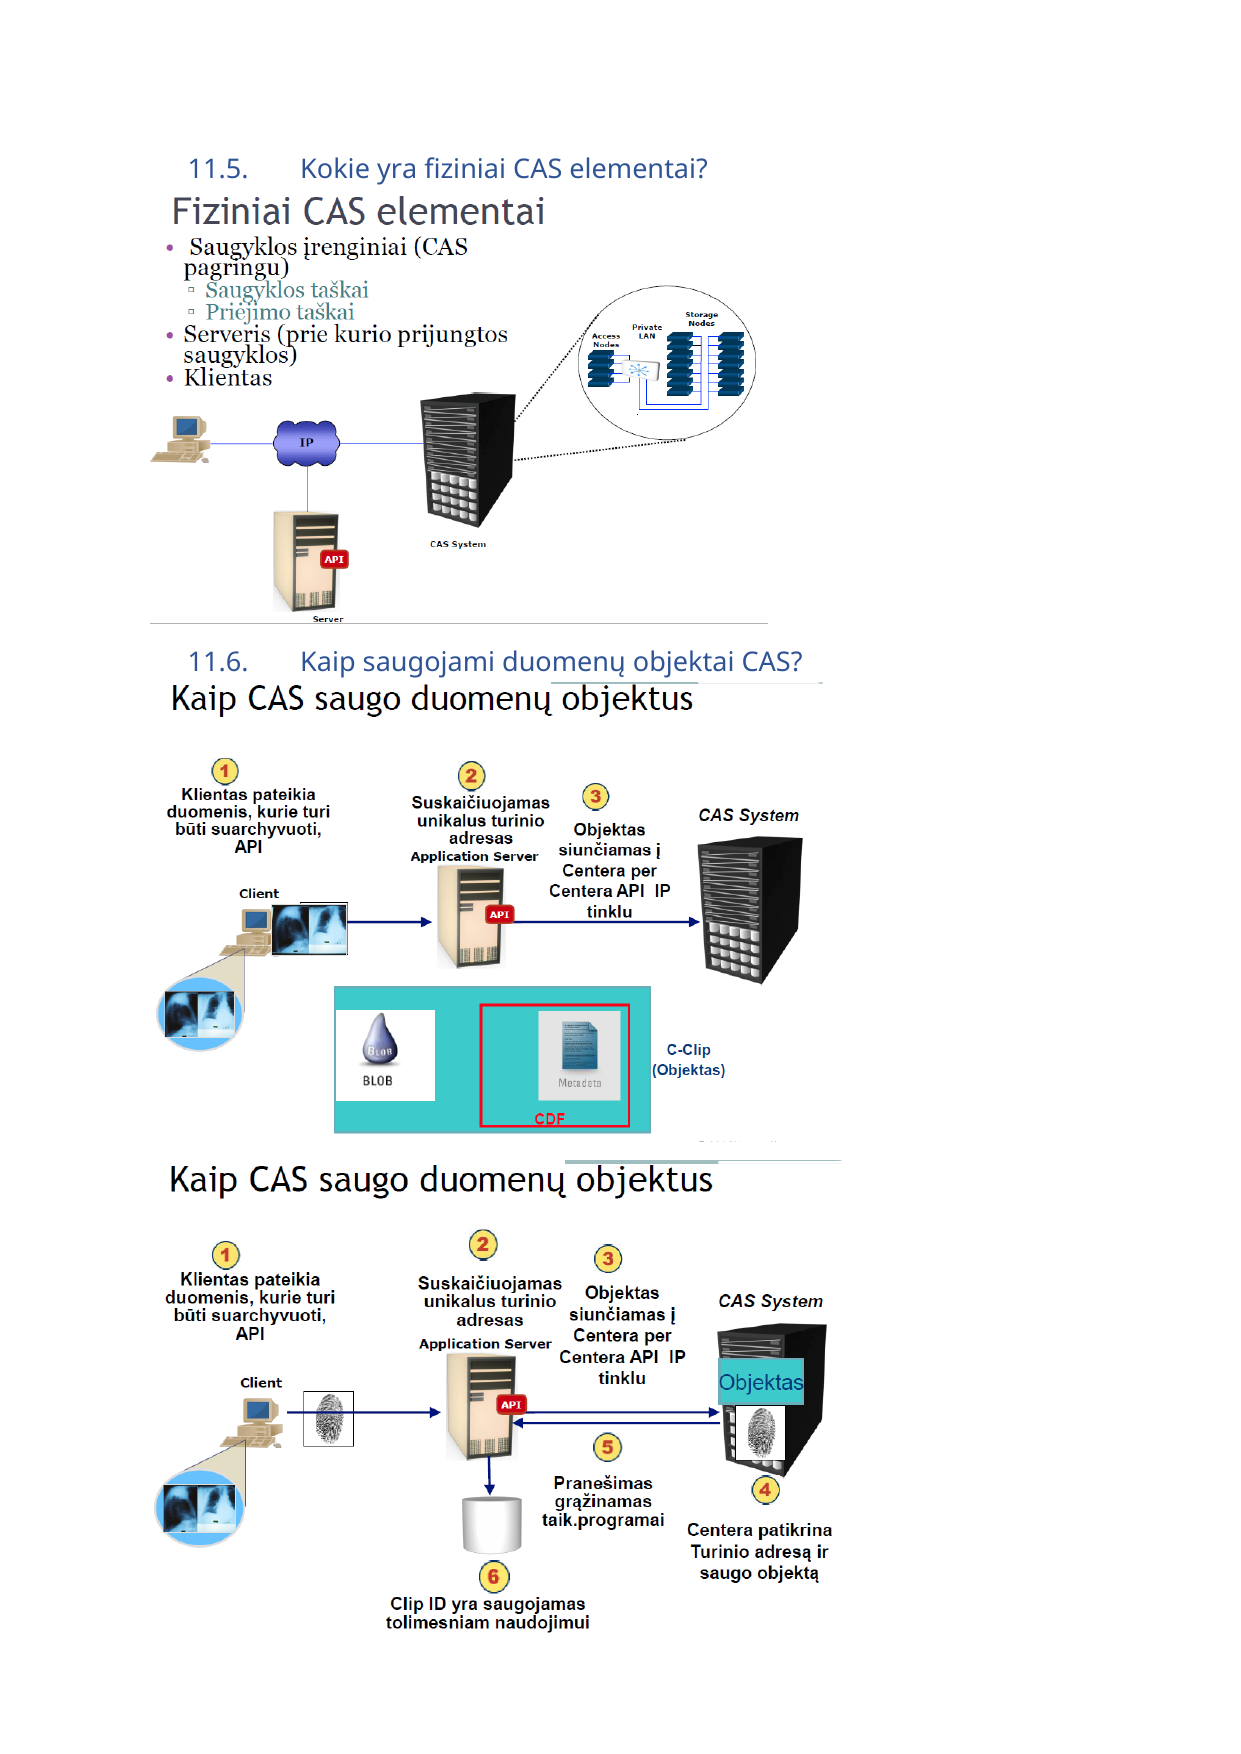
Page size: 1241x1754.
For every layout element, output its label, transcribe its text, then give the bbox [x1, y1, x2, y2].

picture [150, 682, 823, 1142]
subtitle Kaip saugojami duomenų objektai CAS? [187, 643, 1090, 680]
subtitle Kokie yra fiziniai CAS elementai? [187, 150, 1090, 187]
picture [150, 189, 769, 624]
picture [150, 1160, 842, 1636]
